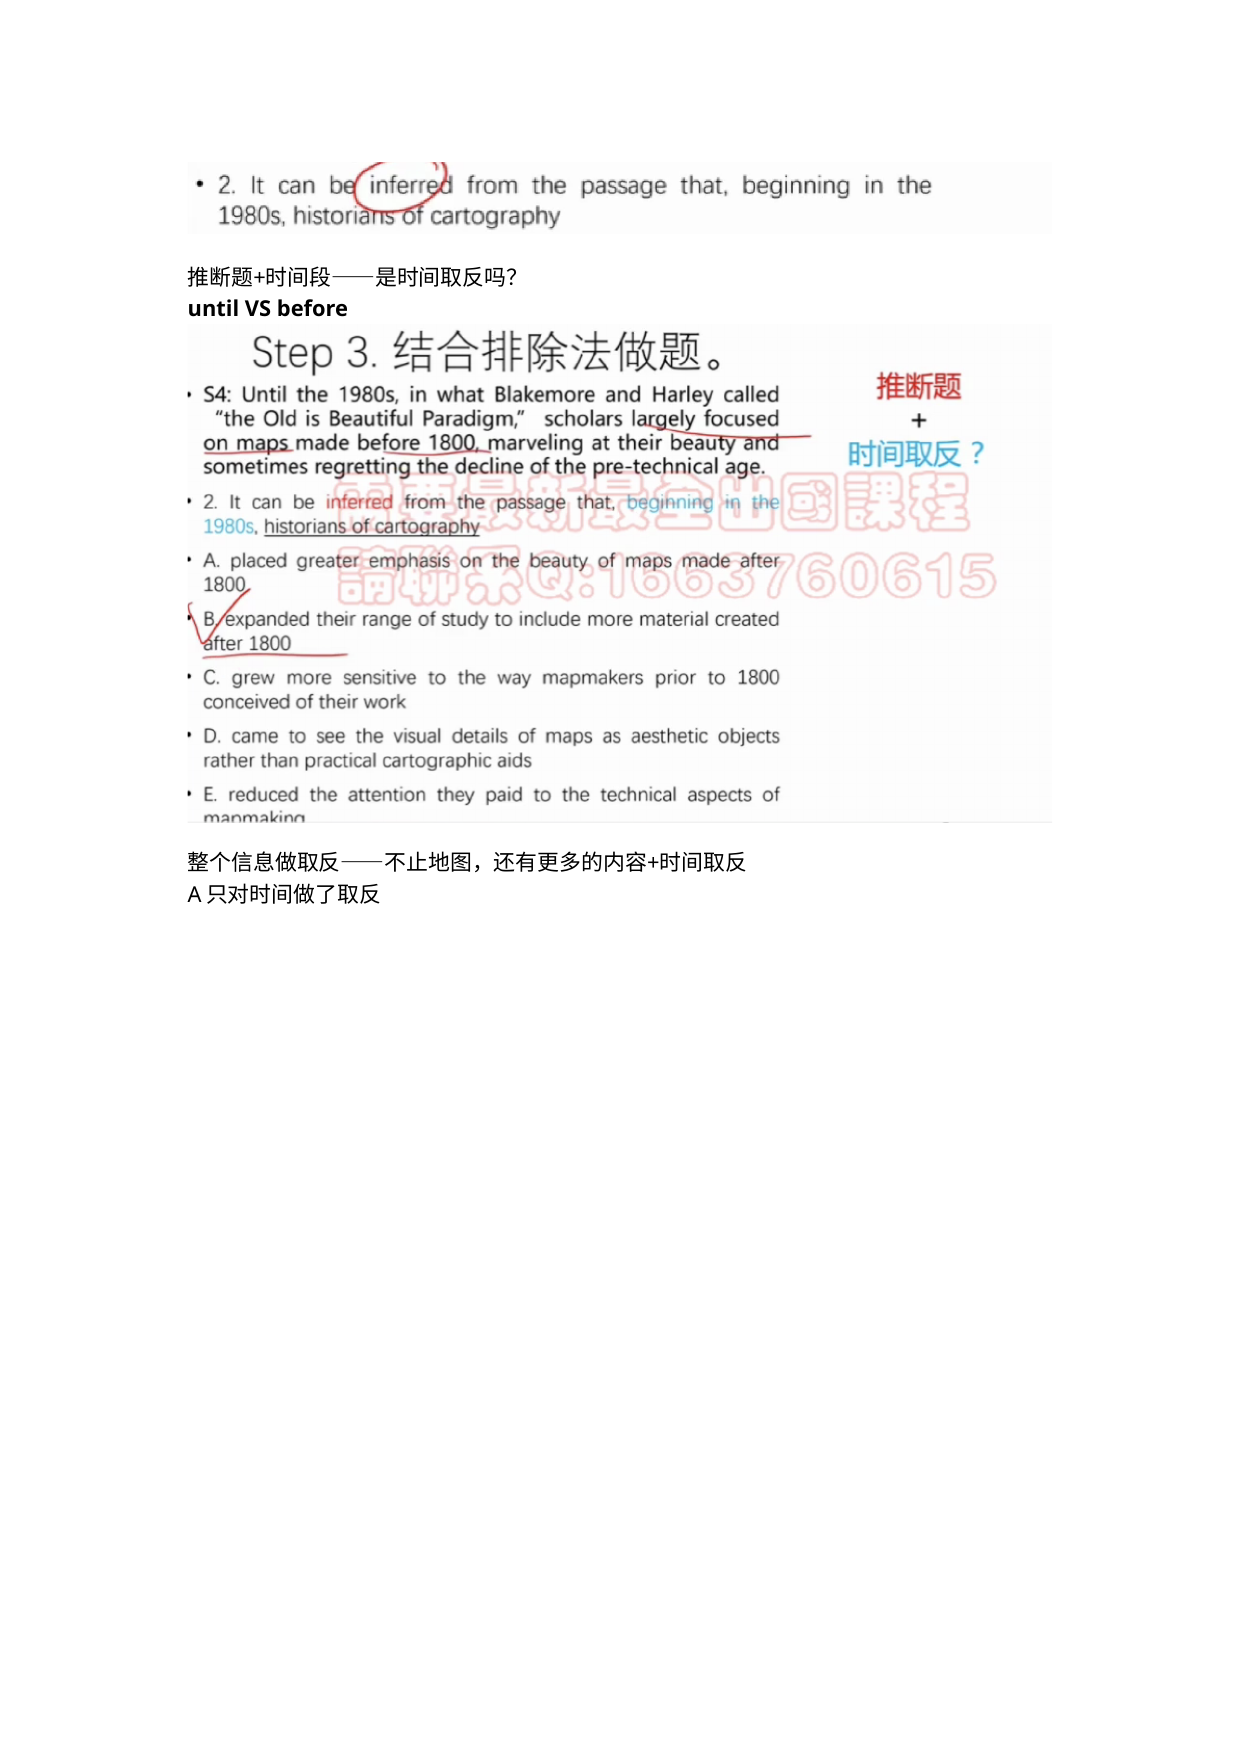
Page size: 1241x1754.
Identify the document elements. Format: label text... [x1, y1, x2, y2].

text A只对时间做了取反 [187, 877, 1053, 909]
picture [187, 162, 1053, 234]
text 推断题+时间段——是时间取反吗？ [187, 259, 1053, 292]
picture [187, 324, 1053, 823]
text until VS before [187, 292, 1053, 324]
text 整个信息做取反——不止地图，还有更多的内容+时间取反 [187, 844, 1053, 877]
